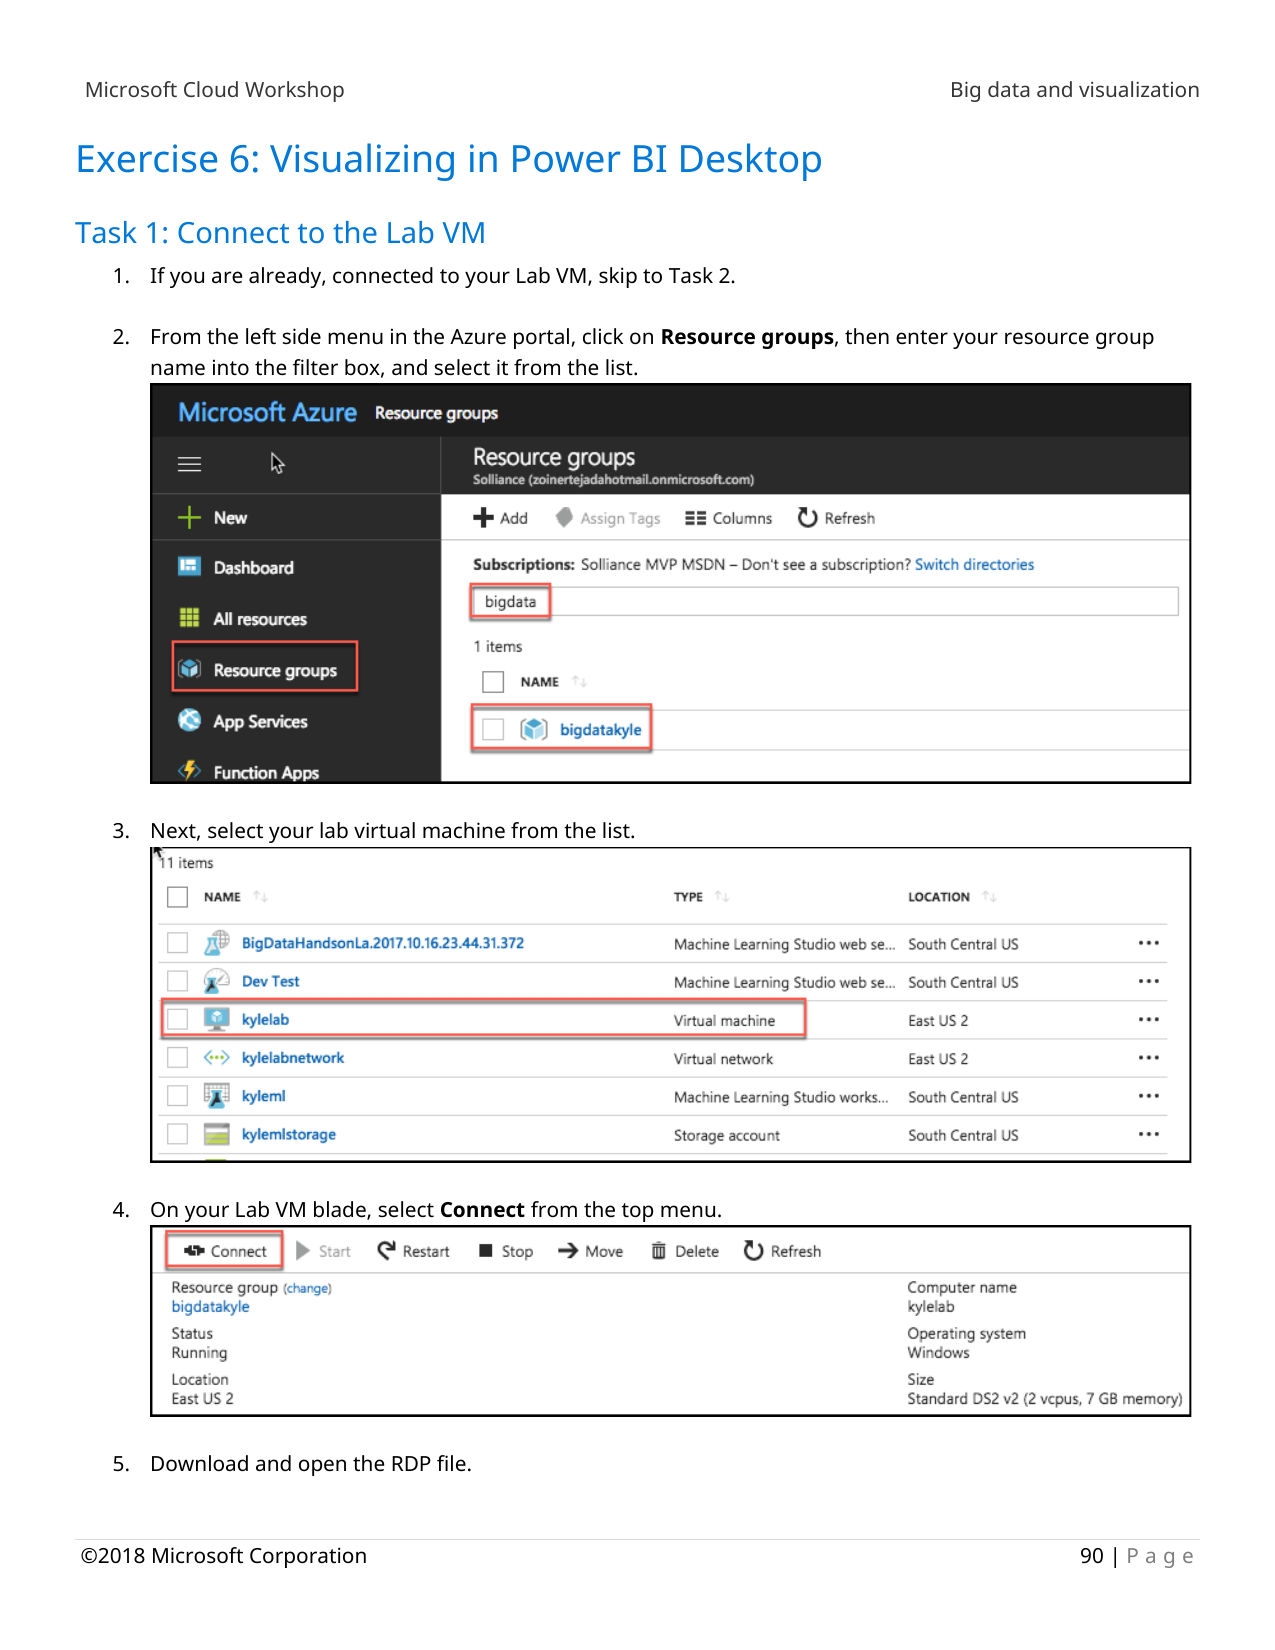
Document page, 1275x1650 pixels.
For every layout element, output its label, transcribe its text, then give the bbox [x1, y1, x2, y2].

list Download and open the RDP file. [112, 1449, 1200, 1478]
list If you are already, connected to your Lab VM, skip to Task 2. [112, 261, 1200, 289]
picture [150, 847, 1192, 1163]
picture [150, 1225, 1192, 1417]
subtitle Exercise 6: Visualizing in Power BI Desktop [75, 132, 1200, 183]
picture [150, 383, 1192, 784]
subtitle Task 1: Connect to the Lab VM [75, 212, 1200, 252]
